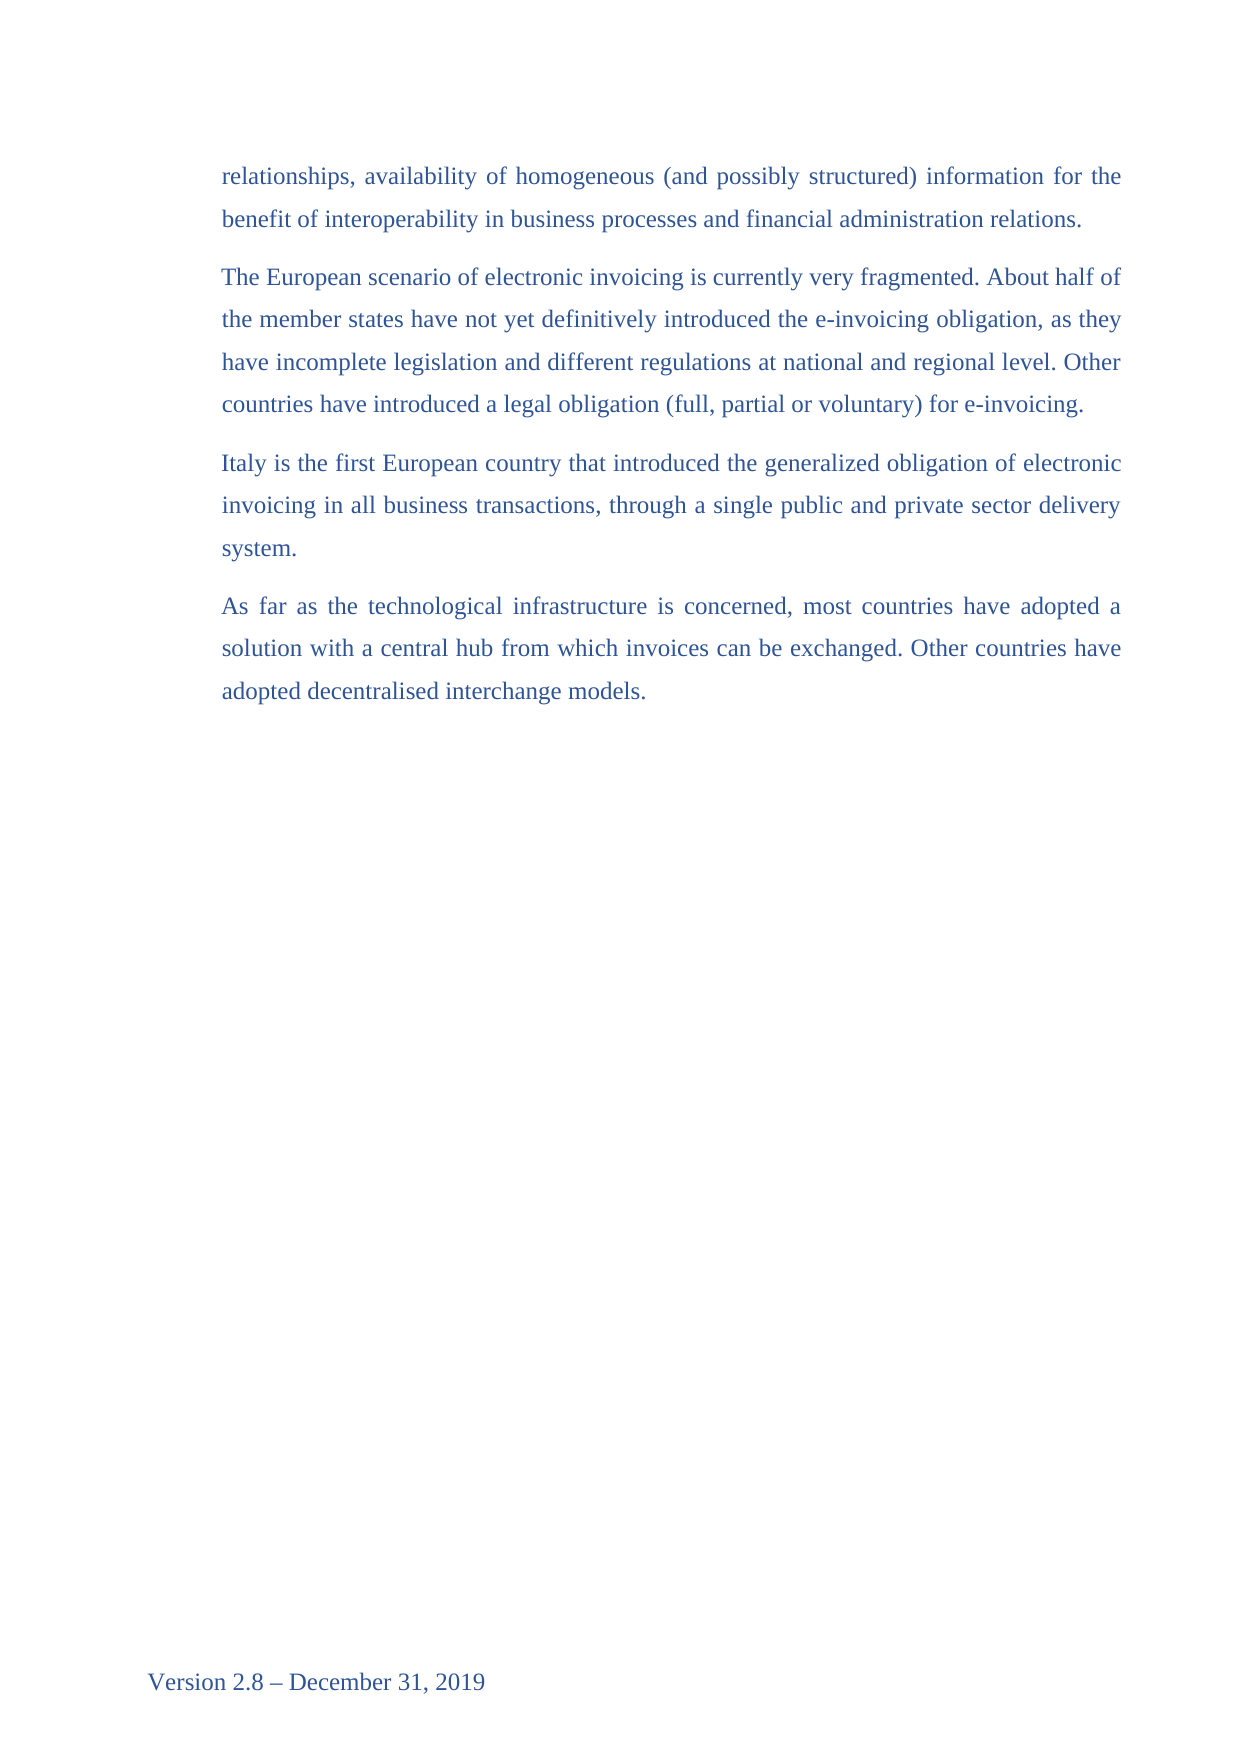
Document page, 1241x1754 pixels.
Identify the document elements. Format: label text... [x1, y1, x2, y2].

text Italy is the first European country that introduced the generalized obligation of electronic invoicing in all business transactions, through a single public and private sector delivery system. [221, 434, 1122, 561]
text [221, 148, 1122, 233]
text The European scenario of electronic invoicing is currently very fragmented. About half of the member states have not yet definitively introduced the e-invoicing obligation, as they have incomplete legislation and different regulations at national and regional level. Other countries have introduced a legal obligation (full, partial or voluntary) for e-invoicing. [221, 248, 1122, 418]
text As far as the technological infrastructure is concerned, most countries have adopted a solution with a central hub from which invoices can be exchanged. Other countries have adopted decentralised interchange models. [221, 577, 1122, 704]
